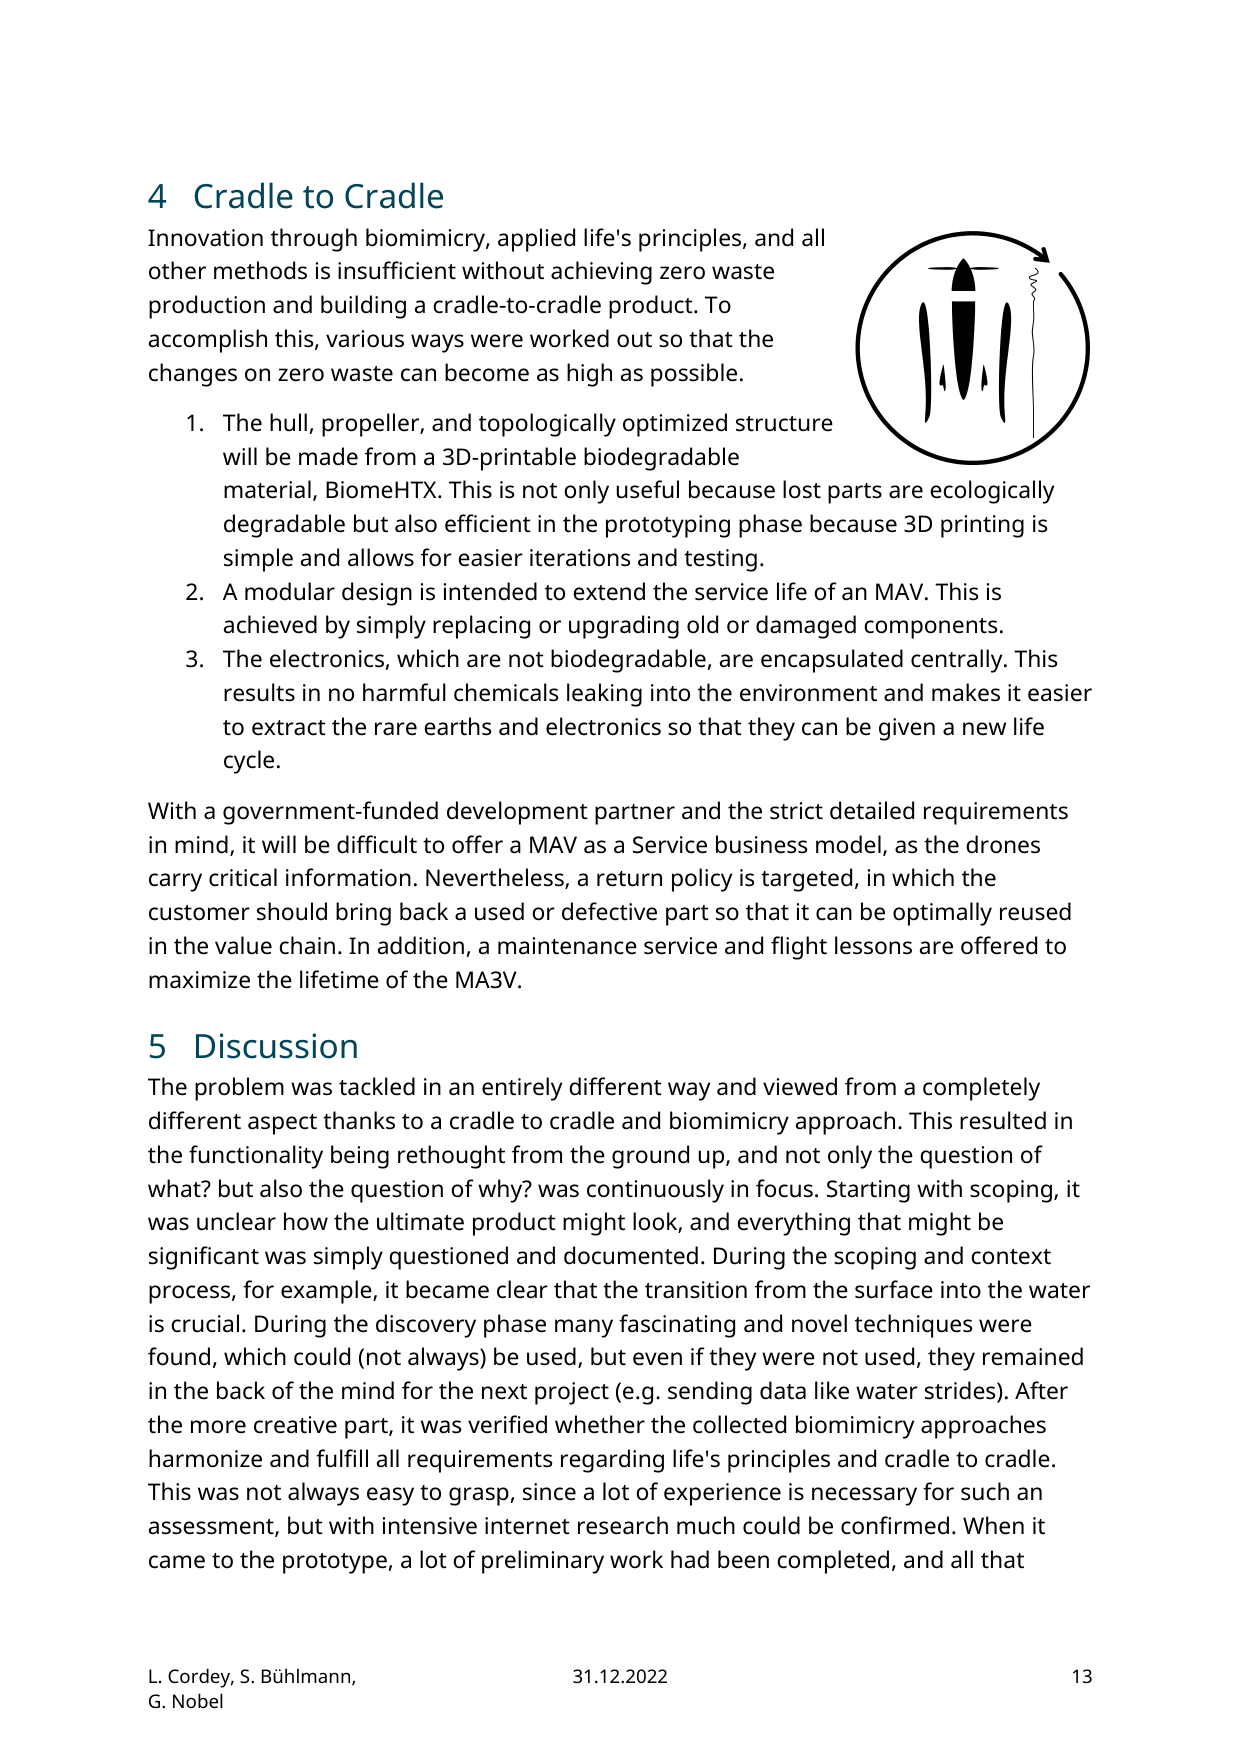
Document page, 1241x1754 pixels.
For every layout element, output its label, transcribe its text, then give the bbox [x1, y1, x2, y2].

picture [854, 223, 1093, 470]
subtitle Discussion [148, 1022, 1093, 1068]
list The electronics, which are not biodegradable, are encapsulated centrally. This results in no harmful chemicals leaking into the environment and makes it easier to extract the rare earths and electronics so that they can be given a new life cycle. [185, 643, 1093, 776]
subtitle Cradle to Cradle [148, 173, 1093, 218]
text Innovation through biomimicry, applied life's principles, and all other methods is insufficient without achieving zero waste production and building a cradle-to-cradle product. To accomplish this, various ways were worked out so that the changes on zero waste can become as high as possible. [148, 222, 1093, 388]
list A modular design is intended to extend the service life of an MAV. This is achieved by simply replacing or upgrading old or damaged components. [185, 576, 1093, 641]
text With a government-funded development partner and the strict detailed requirements in mind, it will be difficult to offer a MAV as a Service business model, as the drones carry critical information. Nevertheless, a return policy is targeted, in which the customer should bring back a used or defective part so that it can be optimally reused in the value chain. In addition, a maintenance service and flight lessons are offered to maximize the lifetime of the MA3V. [148, 795, 1093, 995]
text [148, 1071, 1093, 1575]
list The hull, propeller, and topologically optimized structure will be made from a 3D-printable biodegradable material, BiomeHTX. This is not only useful because lost parts are ecologically degradable but also efficient in the prototyping phase because 3D printing is simple and allows for easier iterations and testing. [185, 407, 1093, 573]
